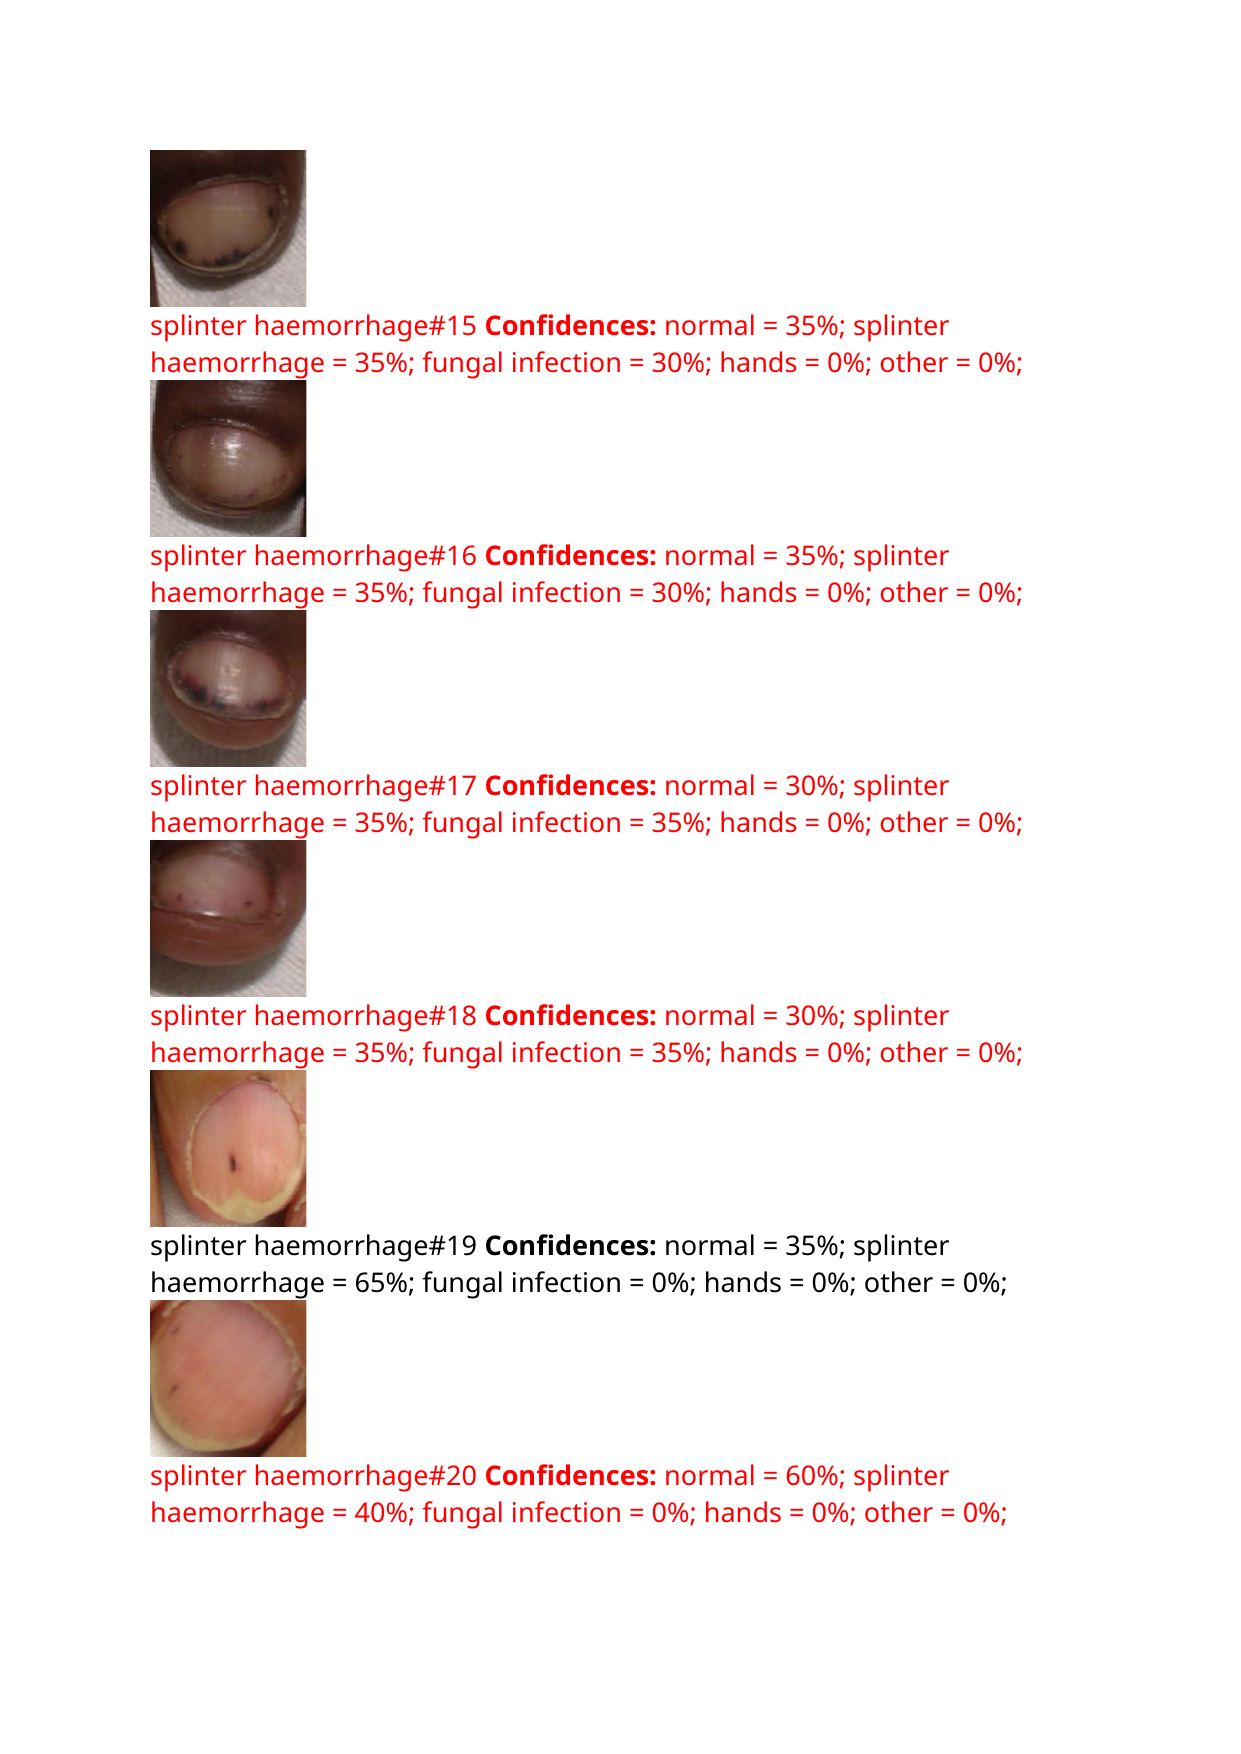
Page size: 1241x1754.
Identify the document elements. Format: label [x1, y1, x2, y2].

picture [150, 1070, 307, 1227]
text [150, 150, 1090, 1530]
picture [150, 150, 307, 307]
picture [150, 380, 307, 537]
picture [150, 1300, 307, 1457]
picture [150, 610, 307, 767]
picture [150, 840, 307, 997]
